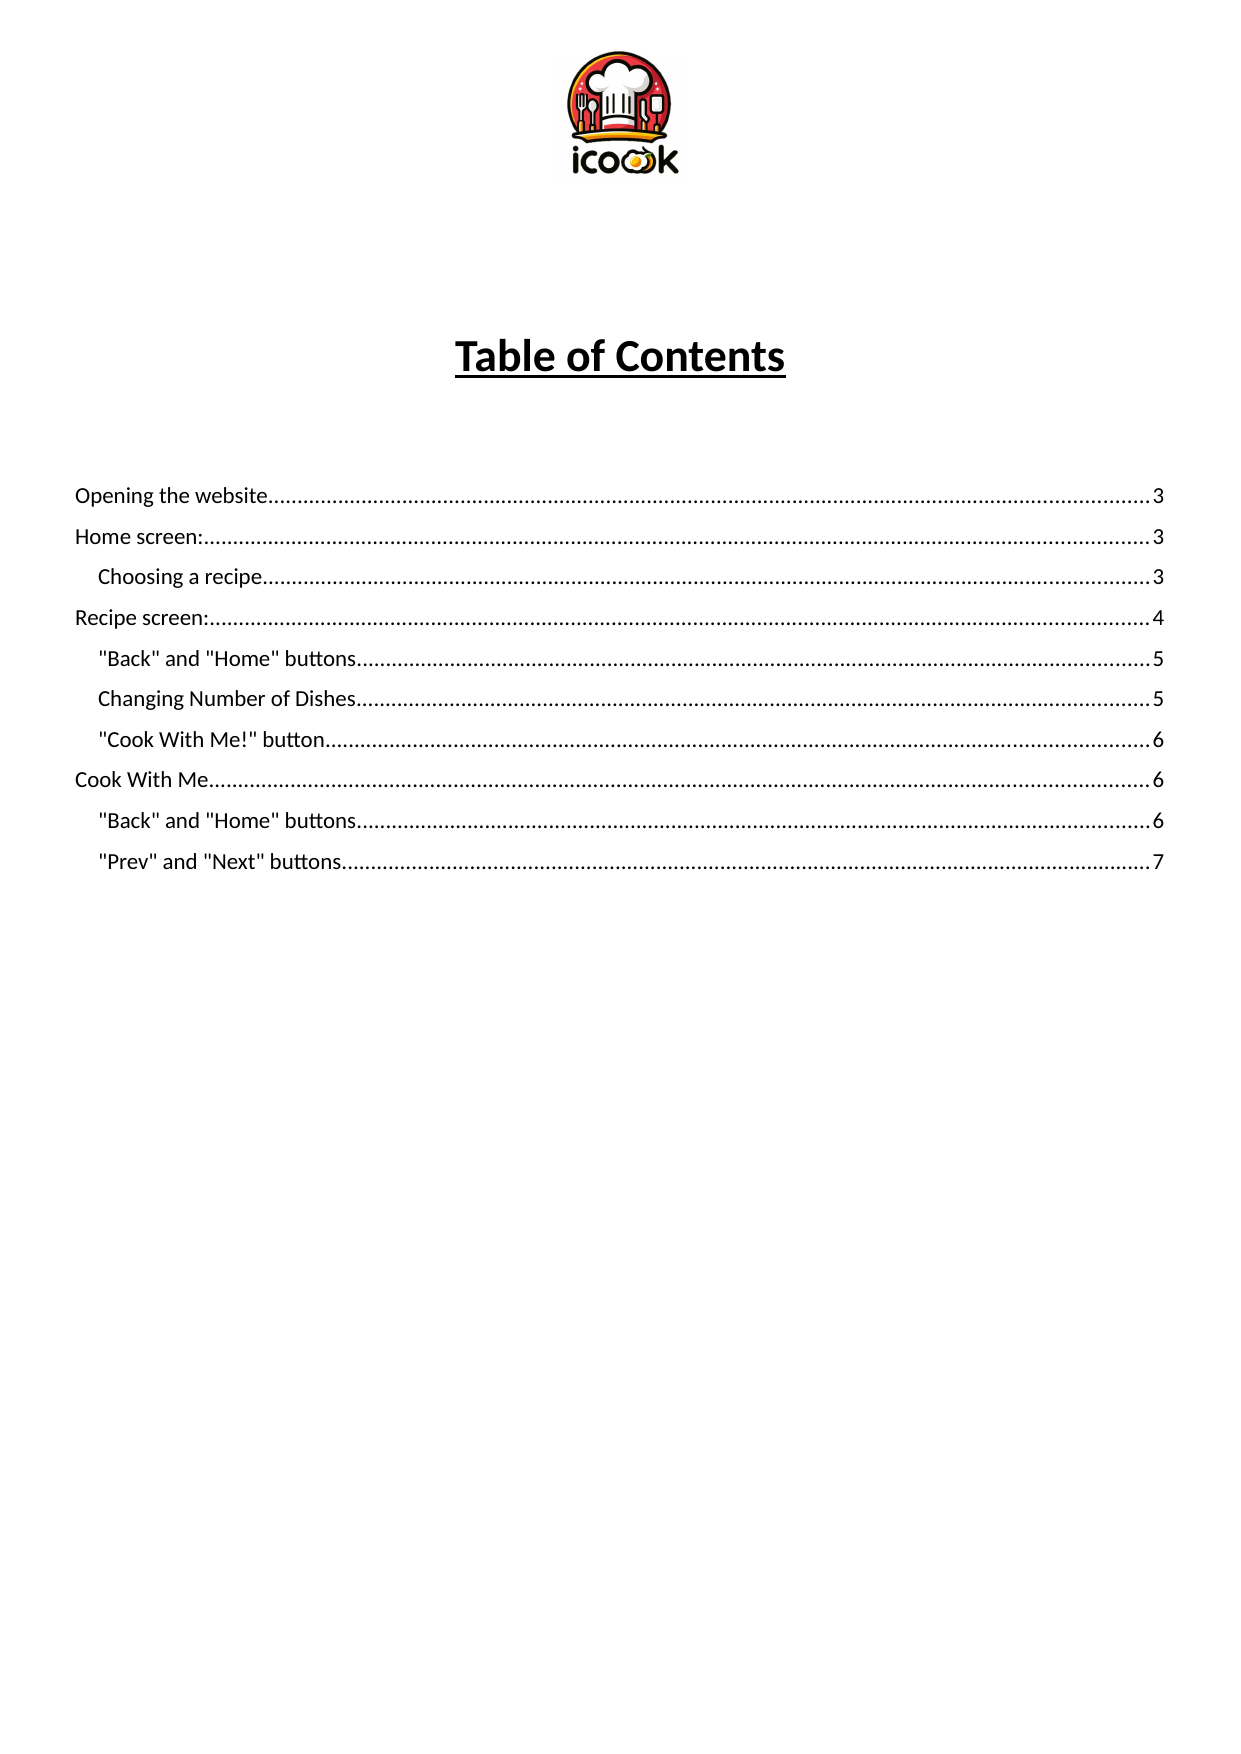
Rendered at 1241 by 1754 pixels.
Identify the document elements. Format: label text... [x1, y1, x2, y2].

text "Cook With Me!" button 6 [98, 725, 1165, 753]
text Opening the website 3 [75, 481, 1165, 509]
text Choosing a recipe 3 [98, 562, 1165, 591]
text Table of Contents [75, 327, 1165, 383]
text Home screen: 3 [75, 522, 1165, 550]
text Cook With Me 6 [75, 766, 1165, 794]
text "Prev" and "Next" buttons 7 [98, 847, 1165, 875]
text "Back" and "Home" buttons 6 [98, 806, 1165, 834]
text Changing Number of Dishes 5 [98, 684, 1165, 712]
text Recipe screen: 4 [75, 603, 1165, 631]
picture [552, 51, 688, 181]
text "Back" and "Home" buttons 5 [98, 644, 1165, 672]
